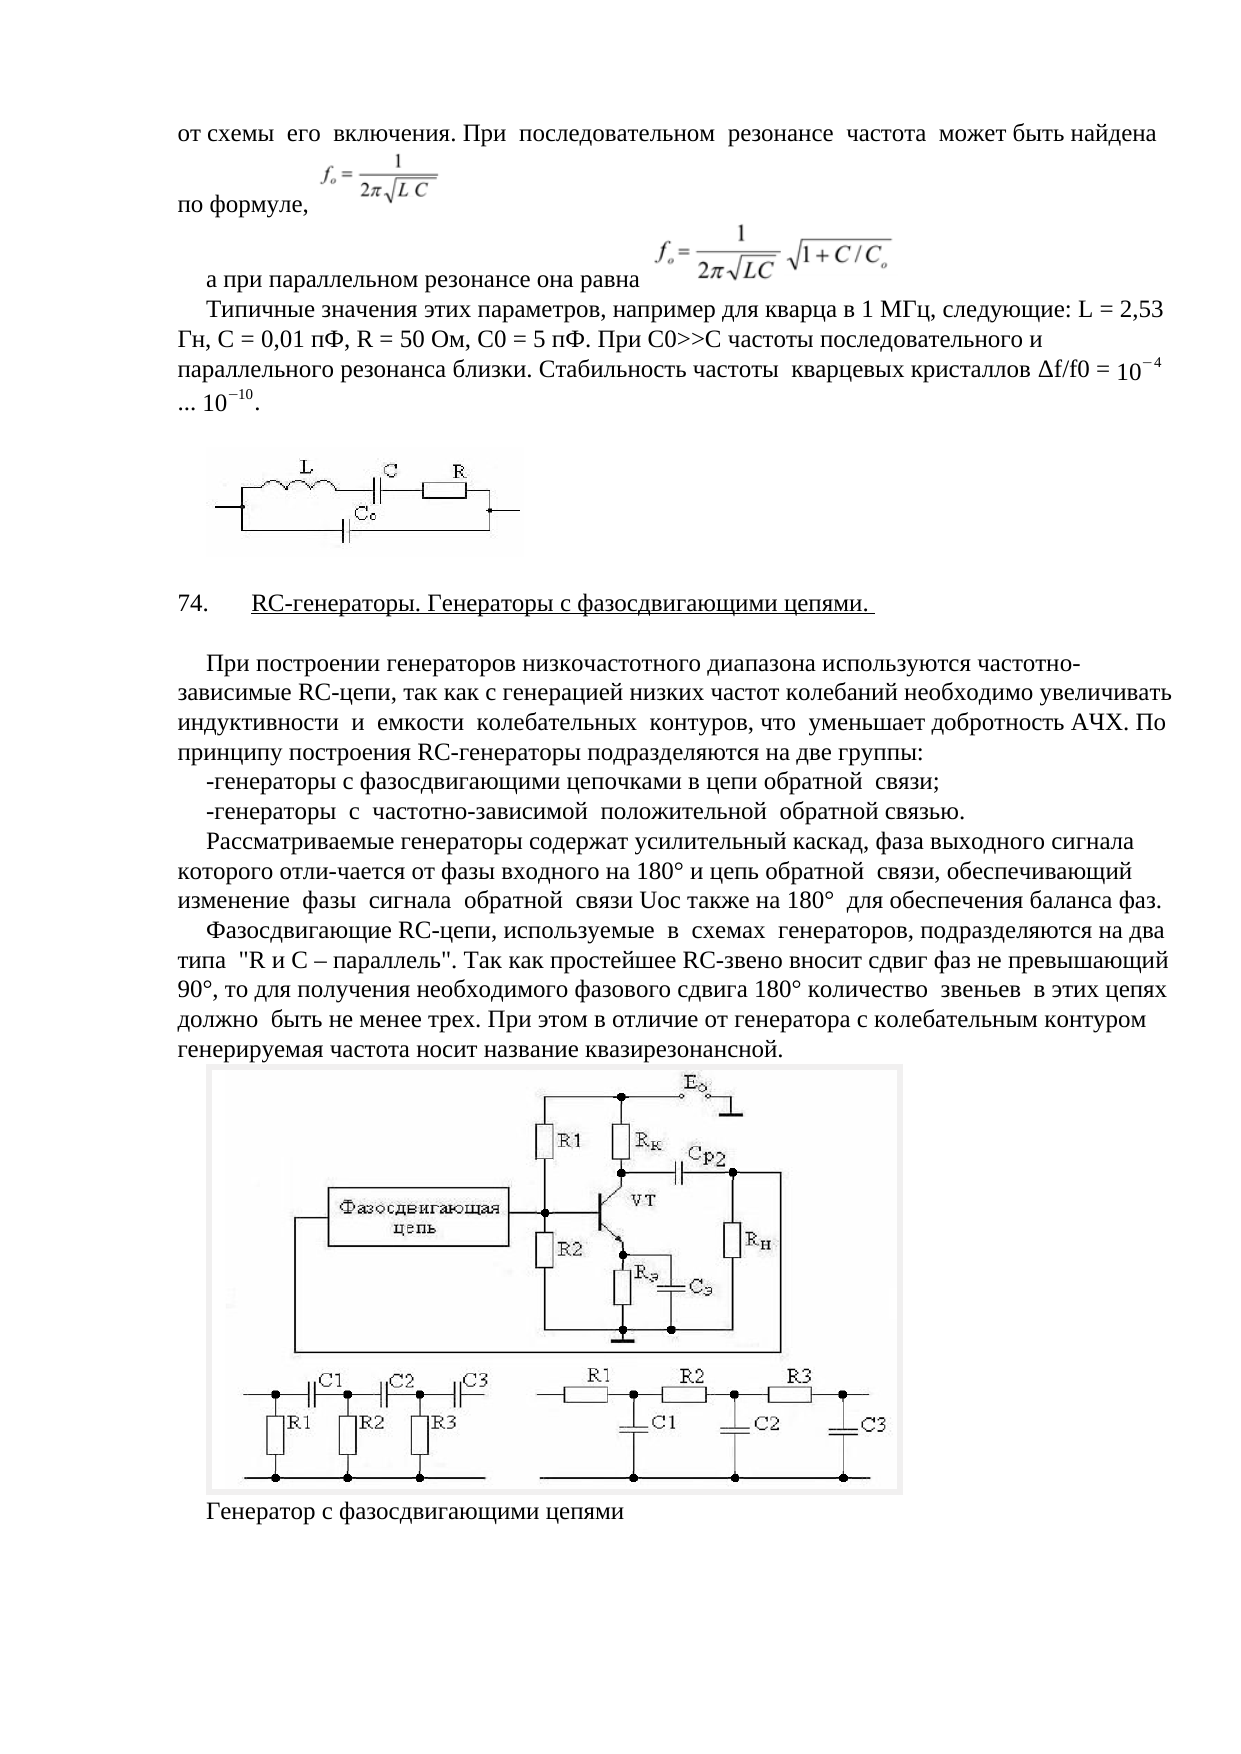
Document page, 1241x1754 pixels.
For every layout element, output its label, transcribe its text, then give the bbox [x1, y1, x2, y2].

picture [315, 147, 445, 212]
picture [205, 447, 525, 557]
text Рассматриваемые генераторы содержат усилительный каскад, фаза выходного сигнала которого отли-чается от фазы входного на 180° и цепь обратной связи, обеспечивающий изменение фазы сигнала обратной связи Uос также на 180° для обеспечения баланса фаз. [177, 826, 1178, 914]
list RC-генераторы. Генераторы с фазосдвигающими цепями. [177, 588, 1178, 617]
text При построении генераторов низкочастотного диапазона используются частотно-зависимые RC-цепи, так как с генерацией низких частот колебаний необходимо увеличивать индуктивности и емкости колебательных контуров, что уменьшает добротность АЧХ. По принципу построения RC-генераторы подразделяются на две группы: [177, 648, 1178, 765]
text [177, 118, 1178, 217]
picture [212, 1070, 897, 1489]
text Типичные значения этих параметров, например для кварца в 1 МГц, следующие: L = 2,53 Гн, С = 0,01 пФ, R = 50 Ом, С0 = 5 пФ. При С0>>С частоты последовательного и параллельного резонанса близки. Стабильность частоты кварцевых кристаллов Δf/f0 = ... . [177, 294, 1178, 417]
picture [646, 218, 900, 288]
text а при параллельном резонансе она равна [177, 218, 1178, 293]
text Фазосдвигающие RC-цепи, используемые в схемах генераторов, подразделяются на два типа "R и С – параллель". Так как простейшее RС-звено вносит сдвиг фаз не превышающий 90°, то для получения необходимого фазового сдвига 180° количество звеньев в этих цепях должно быть не менее трех. При этом в отличие от генератора с колебательным контуром генерируемая частота носит название квазирезонансной. [177, 915, 1178, 1062]
text Генератор с фазосдвигающими цепями [177, 1496, 1178, 1525]
text -генераторы с частотно-зависимой положительной обратной связью. [177, 796, 1178, 825]
text -генераторы с фазосдвигающими цепочками в цепи обратной связи; [177, 766, 1178, 795]
